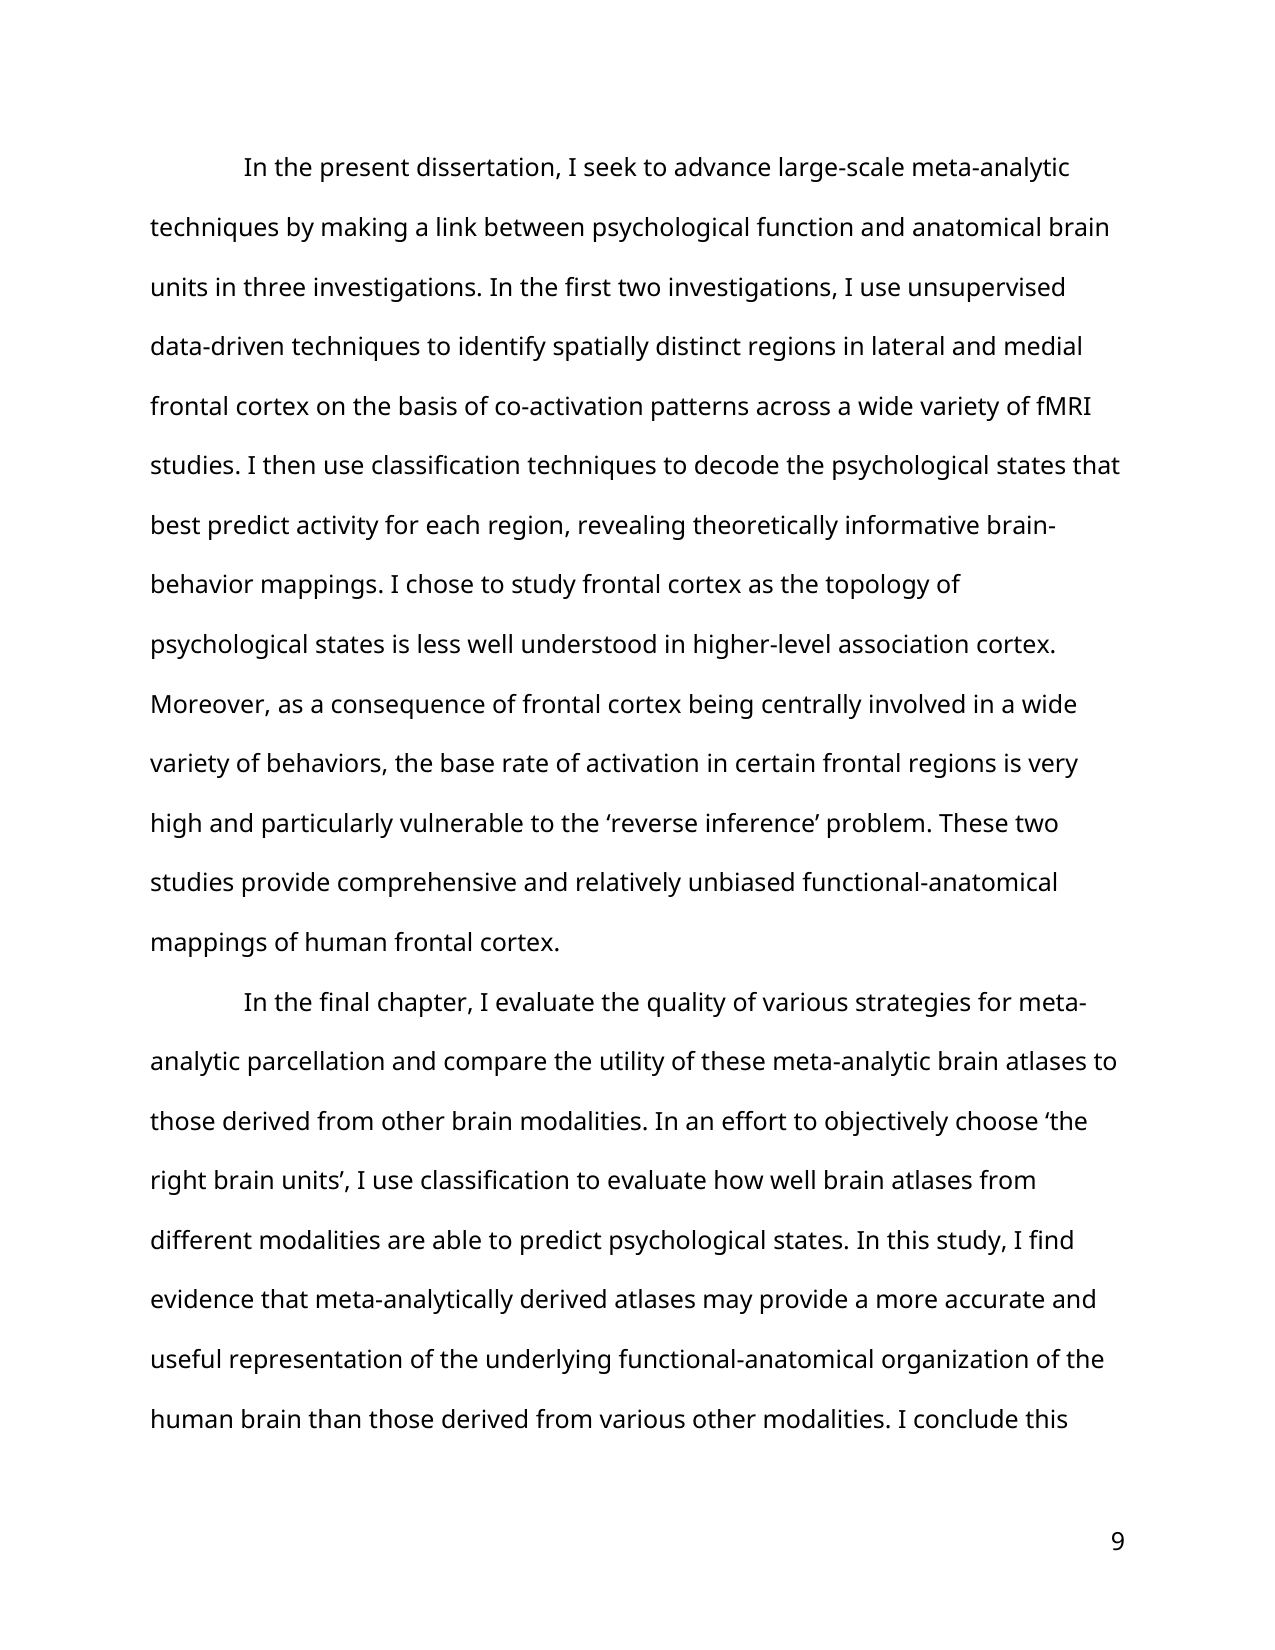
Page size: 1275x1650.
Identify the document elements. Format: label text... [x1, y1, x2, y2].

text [150, 984, 1125, 1435]
text In the present dissertation, I seek to advance large-scale meta-analytic techniques by making a link between psychological function and anatomical brain units in three investigations. In the first two investigations, I use unsupervised data-driven techniques to identify spatially distinct regions in lateral and medial frontal cortex on the basis of co-activation patterns across a wide variety of fMRI studies. I then use classification techniques to decode the psychological states that best predict activity for each region, revealing theoretically informative brain-behavior mappings. I chose to study frontal cortex as the topology of psychological states is less well understood in higher-level association cortex. Moreover, as a consequence of frontal cortex being centrally involved in a wide variety of behaviors, the base rate of activation in certain frontal regions is very high and particularly vulnerable to the ‘reverse inference’ problem. These two studies provide comprehensive and relatively unbiased functional-anatomical mappings of human frontal cortex. [150, 150, 1125, 959]
